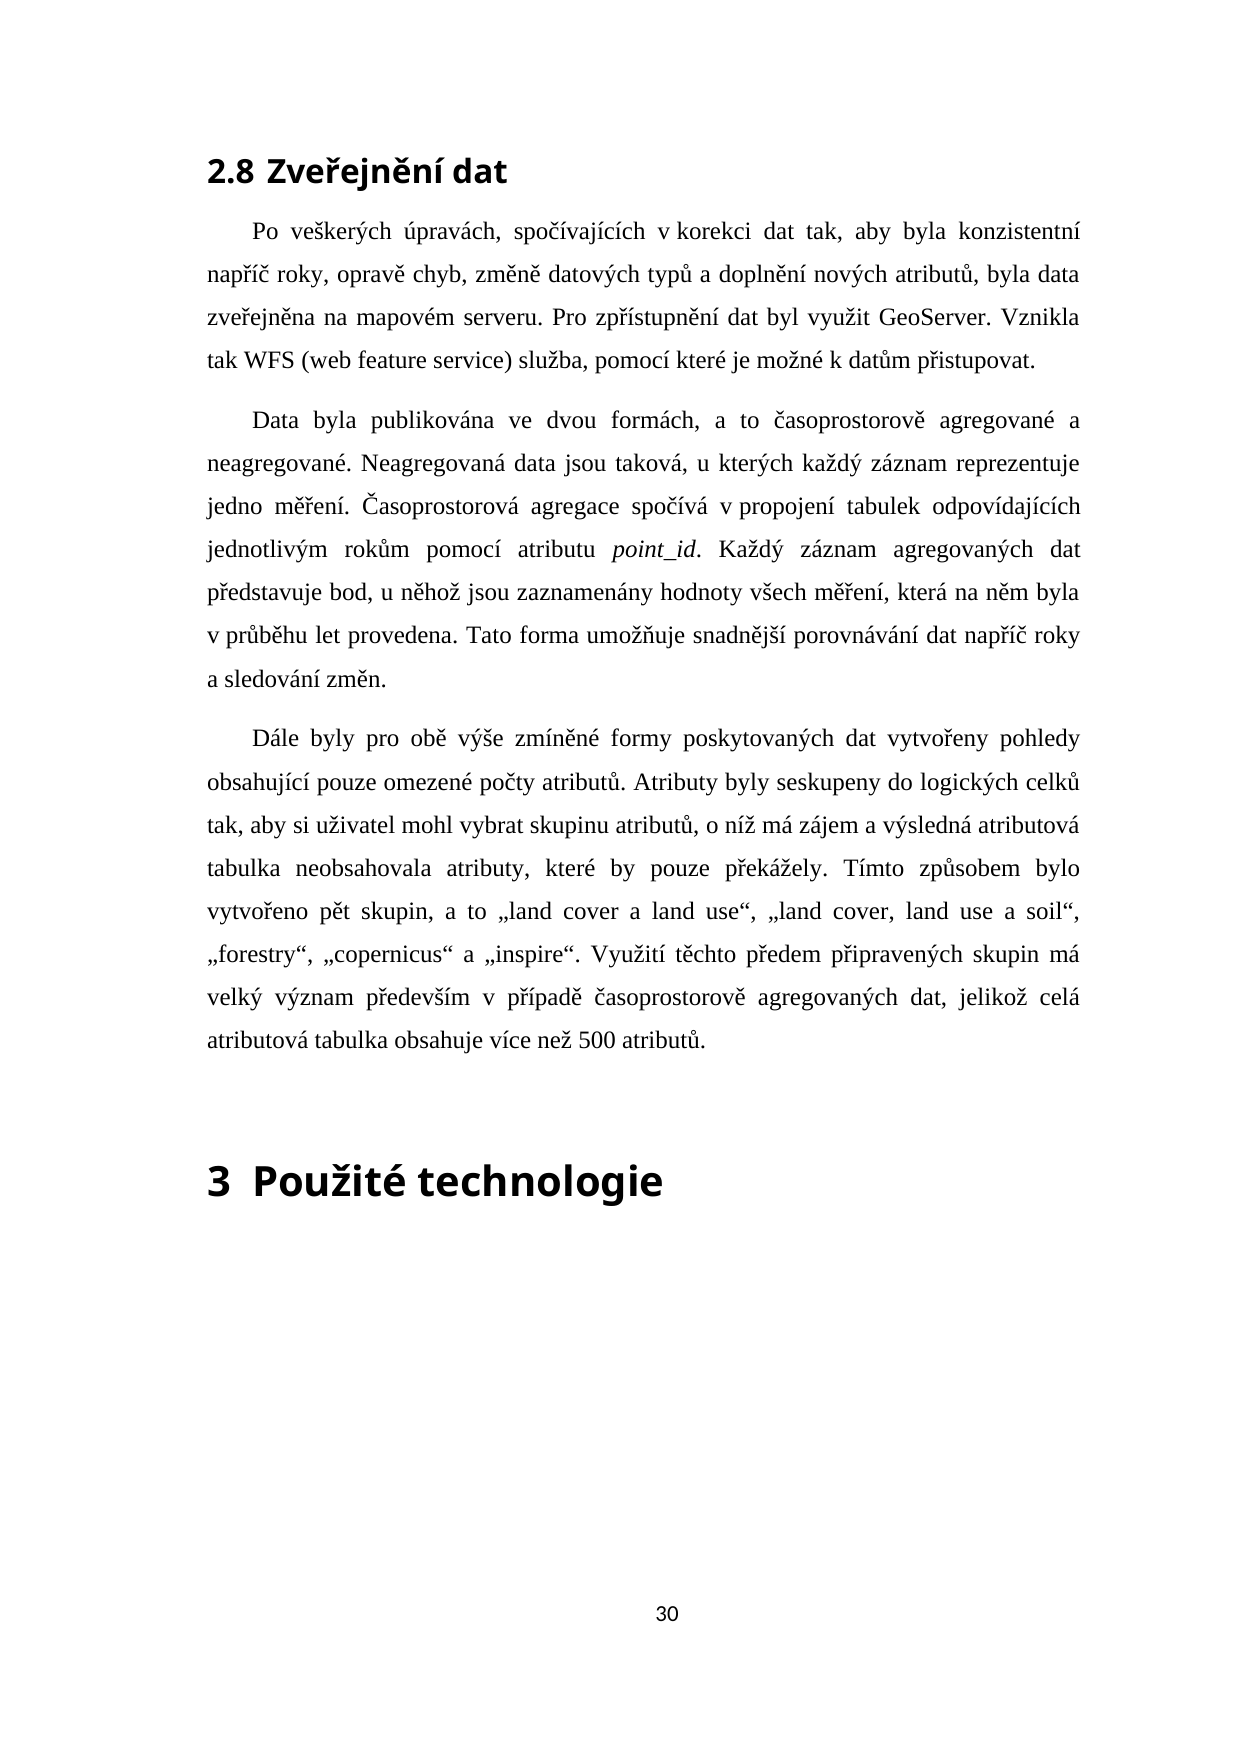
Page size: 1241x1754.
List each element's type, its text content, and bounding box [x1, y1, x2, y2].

text Data byla publikována ve dvou formách, a to časoprostorově agregované a neagregované. Neagregovaná data jsou taková, u kterých každý záznam reprezentuje jedno měření. Časoprostorová agregace spočívá v propojení tabulek odpovídajících jednotlivým rokům pomocí atributu point_id. Každý záznam agregovaných dat představuje bod, u něhož jsou zaznamenány hodnoty všech měření, která na něm byla v průběhu let provedena. Tato forma umožňuje snadnější porovnávání dat napříč roky a sledování změn. [207, 405, 1081, 692]
text Dále byly pro obě výše zmíněné formy poskytovaných dat vytvořeny pohledy obsahující pouze omezené počty atributů. Atributy byly seskupeny do logických celků tak, aby si uživatel mohl vybrat skupinu atributů, o níž má zájem a výsledná atributová tabulka neobsahovala atributy, které by pouze překážely. Tímto způsobem bylo vytvořeno pět skupin, a to „land cover a land use“, „land cover, land use a soil“, „forestry“, „copernicus“ a „inspire“. Využití těchto předem připravených skupin má velký význam především v případě časoprostorově agregovaných dat, jelikož celá atributová tabulka obsahuje více než 500 atributů. [207, 723, 1081, 1054]
text Po veškerých úpravách, spočívajících v korekci dat tak, aby byla konzistentní napříč roky, opravě chyb, změně datových typů a doplnění nových atributů, byla data zveřejněna na mapovém serveru. Pro zpřístupnění dat byl využit GeoServer. Vznikla tak WFS (web feature service) služba, pomocí které je možné k datům přistupovat. [207, 216, 1081, 374]
subtitle Použité technologie [207, 1152, 1081, 1209]
subtitle Zveřejnění dat [207, 148, 1081, 193]
